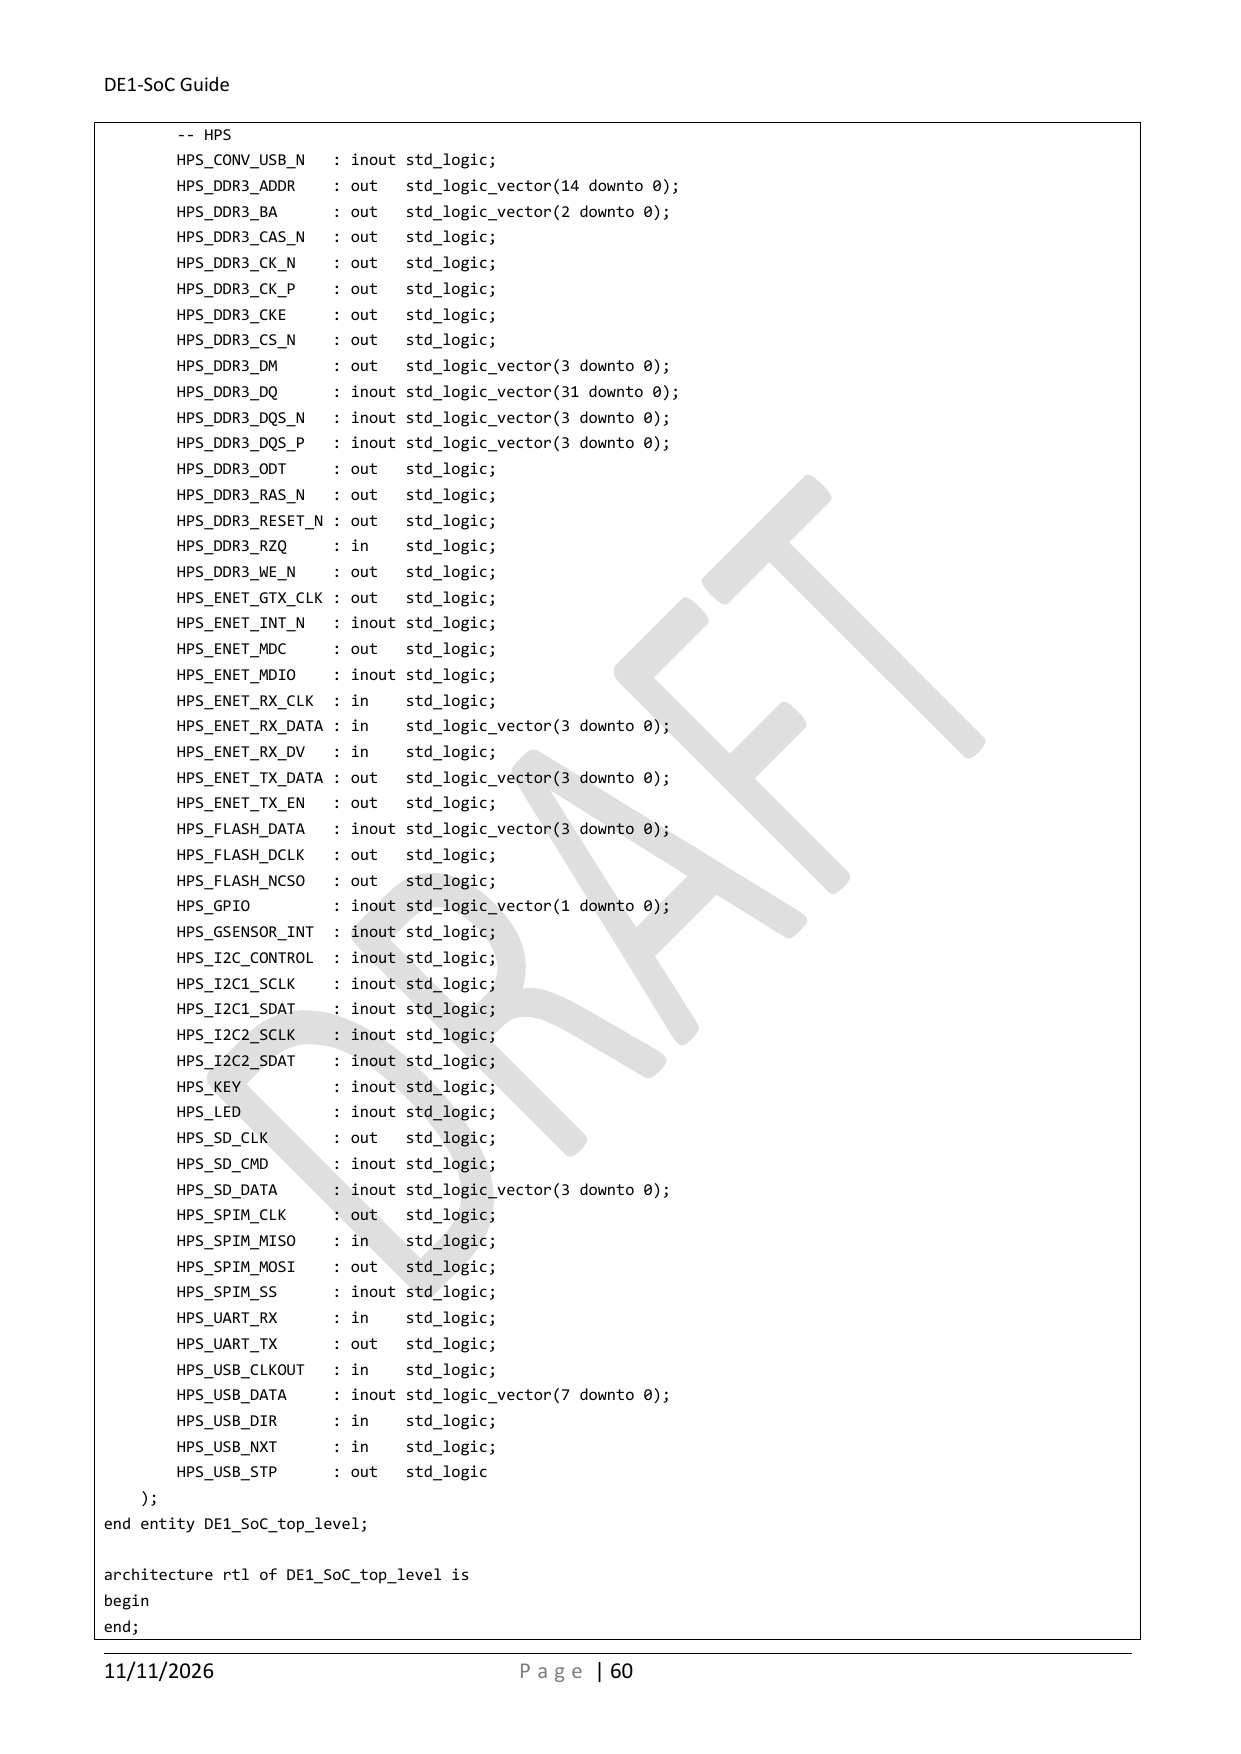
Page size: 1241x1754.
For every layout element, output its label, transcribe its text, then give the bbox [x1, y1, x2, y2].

text end; [95, 1614, 1140, 1639]
text HPS_FLASH_DCLK : out std_logic; [95, 842, 1140, 865]
text HPS_DDR3_DM : out std_logic_vector(3 downto 0); [95, 353, 1140, 376]
text HPS_LED : inout std_logic; [95, 1099, 1140, 1122]
text HPS_CONV_USB_N : inout std_logic; [95, 147, 1140, 170]
text HPS_ENET_TX_DATA : out std_logic_vector(3 downto 0); [95, 765, 1140, 787]
text HPS_ENET_INT_N : inout std_logic; [95, 611, 1140, 633]
text HPS_DDR3_DQS_N : inout std_logic_vector(3 downto 0); [95, 405, 1140, 427]
text HPS_I2C2_SDAT : inout std_logic; [95, 1048, 1140, 1071]
text end entity DE1_SoC_top_level; [95, 1511, 1140, 1534]
text HPS_USB_DIR : in std_logic; [95, 1408, 1140, 1431]
text HPS_SPIM_CLK : out std_logic; [95, 1202, 1140, 1225]
text HPS_ENET_TX_EN : out std_logic; [95, 791, 1140, 813]
text ); [95, 1485, 1140, 1508]
text HPS_ENET_RX_DV : in std_logic; [95, 739, 1140, 762]
text HPS_DDR3_CKE : out std_logic; [95, 302, 1140, 324]
text HPS_SD_CMD : inout std_logic; [95, 1151, 1140, 1173]
text HPS_DDR3_ODT : out std_logic; [95, 456, 1140, 479]
text HPS_DDR3_RAS_N : out std_logic; [95, 482, 1140, 504]
text HPS_DDR3_CK_N : out std_logic; [95, 250, 1140, 273]
text HPS_ENET_RX_DATA : in std_logic_vector(3 downto 0); [95, 713, 1140, 736]
text HPS_SPIM_MOSI : out std_logic; [95, 1254, 1140, 1276]
text HPS_ENET_RX_CLK : in std_logic; [95, 688, 1140, 710]
text HPS_DDR3_RZQ : in std_logic; [95, 533, 1140, 556]
text HPS_DDR3_RESET_N : out std_logic; [95, 508, 1140, 530]
text HPS_GPIO : inout std_logic_vector(1 downto 0); [95, 893, 1140, 916]
text HPS_USB_CLKOUT : in std_logic; [95, 1357, 1140, 1379]
text HPS_SPIM_MISO : in std_logic; [95, 1228, 1140, 1251]
text HPS_FLASH_DATA : inout std_logic_vector(3 downto 0); [95, 816, 1140, 839]
text HPS_DDR3_ADDR : out std_logic_vector(14 downto 0); [95, 173, 1140, 196]
text HPS_I2C1_SCLK : inout std_logic; [95, 971, 1140, 993]
text HPS_UART_TX : out std_logic; [95, 1331, 1140, 1353]
text HPS_UART_RX : in std_logic; [95, 1305, 1140, 1328]
text HPS_I2C2_SCLK : inout std_logic; [95, 1022, 1140, 1045]
text HPS_GSENSOR_INT : inout std_logic; [95, 919, 1140, 942]
text HPS_DDR3_DQS_P : inout std_logic_vector(3 downto 0); [95, 430, 1140, 453]
text HPS_KEY : inout std_logic; [95, 1074, 1140, 1096]
text HPS_ENET_GTX_CLK : out std_logic; [95, 585, 1140, 607]
text HPS_ENET_MDC : out std_logic; [95, 636, 1140, 659]
text HPS_I2C_CONTROL : inout std_logic; [95, 945, 1140, 968]
text HPS_DDR3_WE_N : out std_logic; [95, 559, 1140, 582]
text HPS_DDR3_CS_N : out std_logic; [95, 327, 1140, 350]
text HPS_FLASH_NCSO : out std_logic; [95, 868, 1140, 890]
text architecture rtl of DE1_SoC_top_level is [95, 1562, 1140, 1585]
text HPS_DDR3_BA : out std_logic_vector(2 downto 0); [95, 199, 1140, 221]
text HPS_I2C1_SDAT : inout std_logic; [95, 996, 1140, 1019]
text begin [95, 1588, 1140, 1611]
text -- HPS [95, 123, 1140, 144]
text HPS_USB_NXT : in std_logic; [95, 1434, 1140, 1456]
text HPS_DDR3_CAS_N : out std_logic; [95, 224, 1140, 247]
text HPS_DDR3_DQ : inout std_logic_vector(31 downto 0); [95, 379, 1140, 402]
text HPS_ENET_MDIO : inout std_logic; [95, 662, 1140, 684]
text HPS_SPIM_SS : inout std_logic; [95, 1279, 1140, 1302]
text HPS_USB_STP : out std_logic [95, 1459, 1140, 1482]
text HPS_SD_DATA : inout std_logic_vector(3 downto 0); [95, 1177, 1140, 1199]
text HPS_SD_CLK : out std_logic; [95, 1125, 1140, 1148]
text HPS_USB_DATA : inout std_logic_vector(7 downto 0); [95, 1382, 1140, 1405]
text HPS_DDR3_CK_P : out std_logic; [95, 276, 1140, 299]
